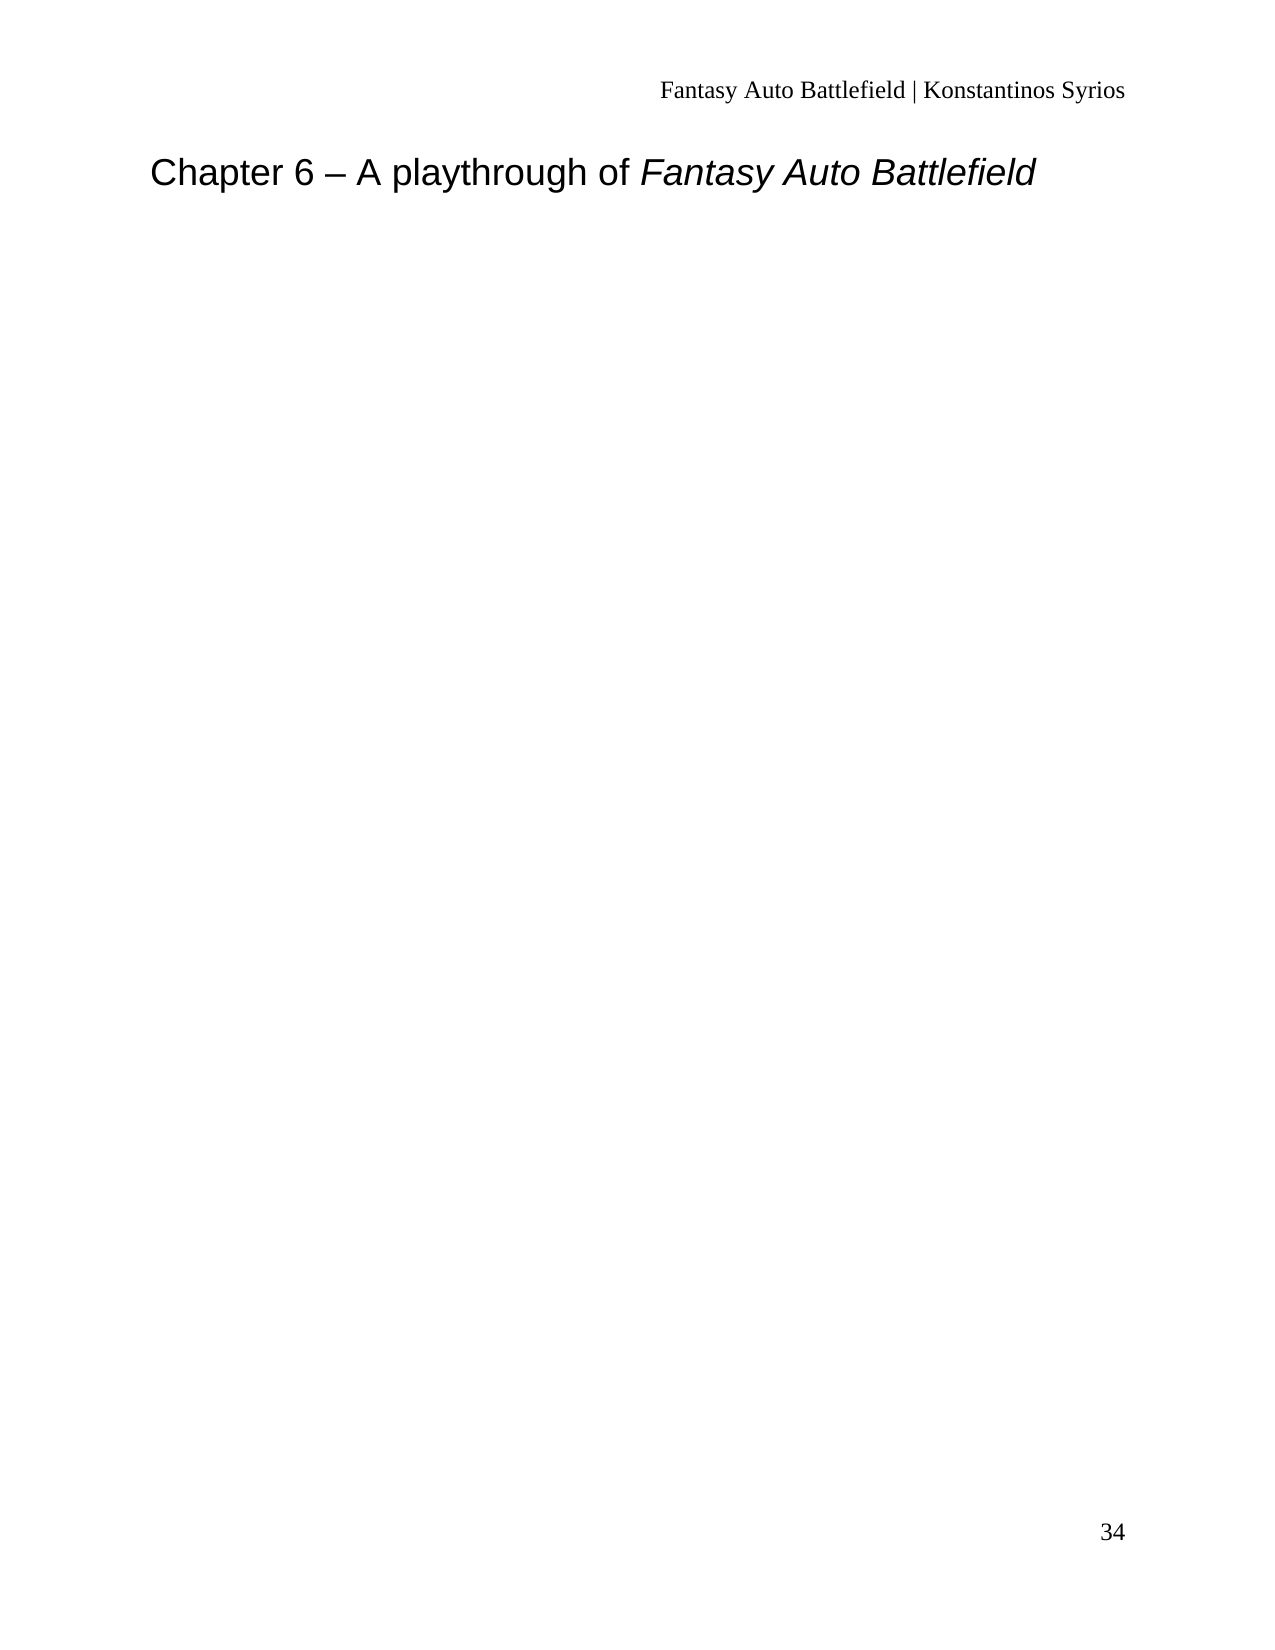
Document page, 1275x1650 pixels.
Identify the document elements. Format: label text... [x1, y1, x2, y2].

subtitle Chapter 6 – A playthrough of Fantasy Auto Battlefield [150, 150, 1125, 193]
